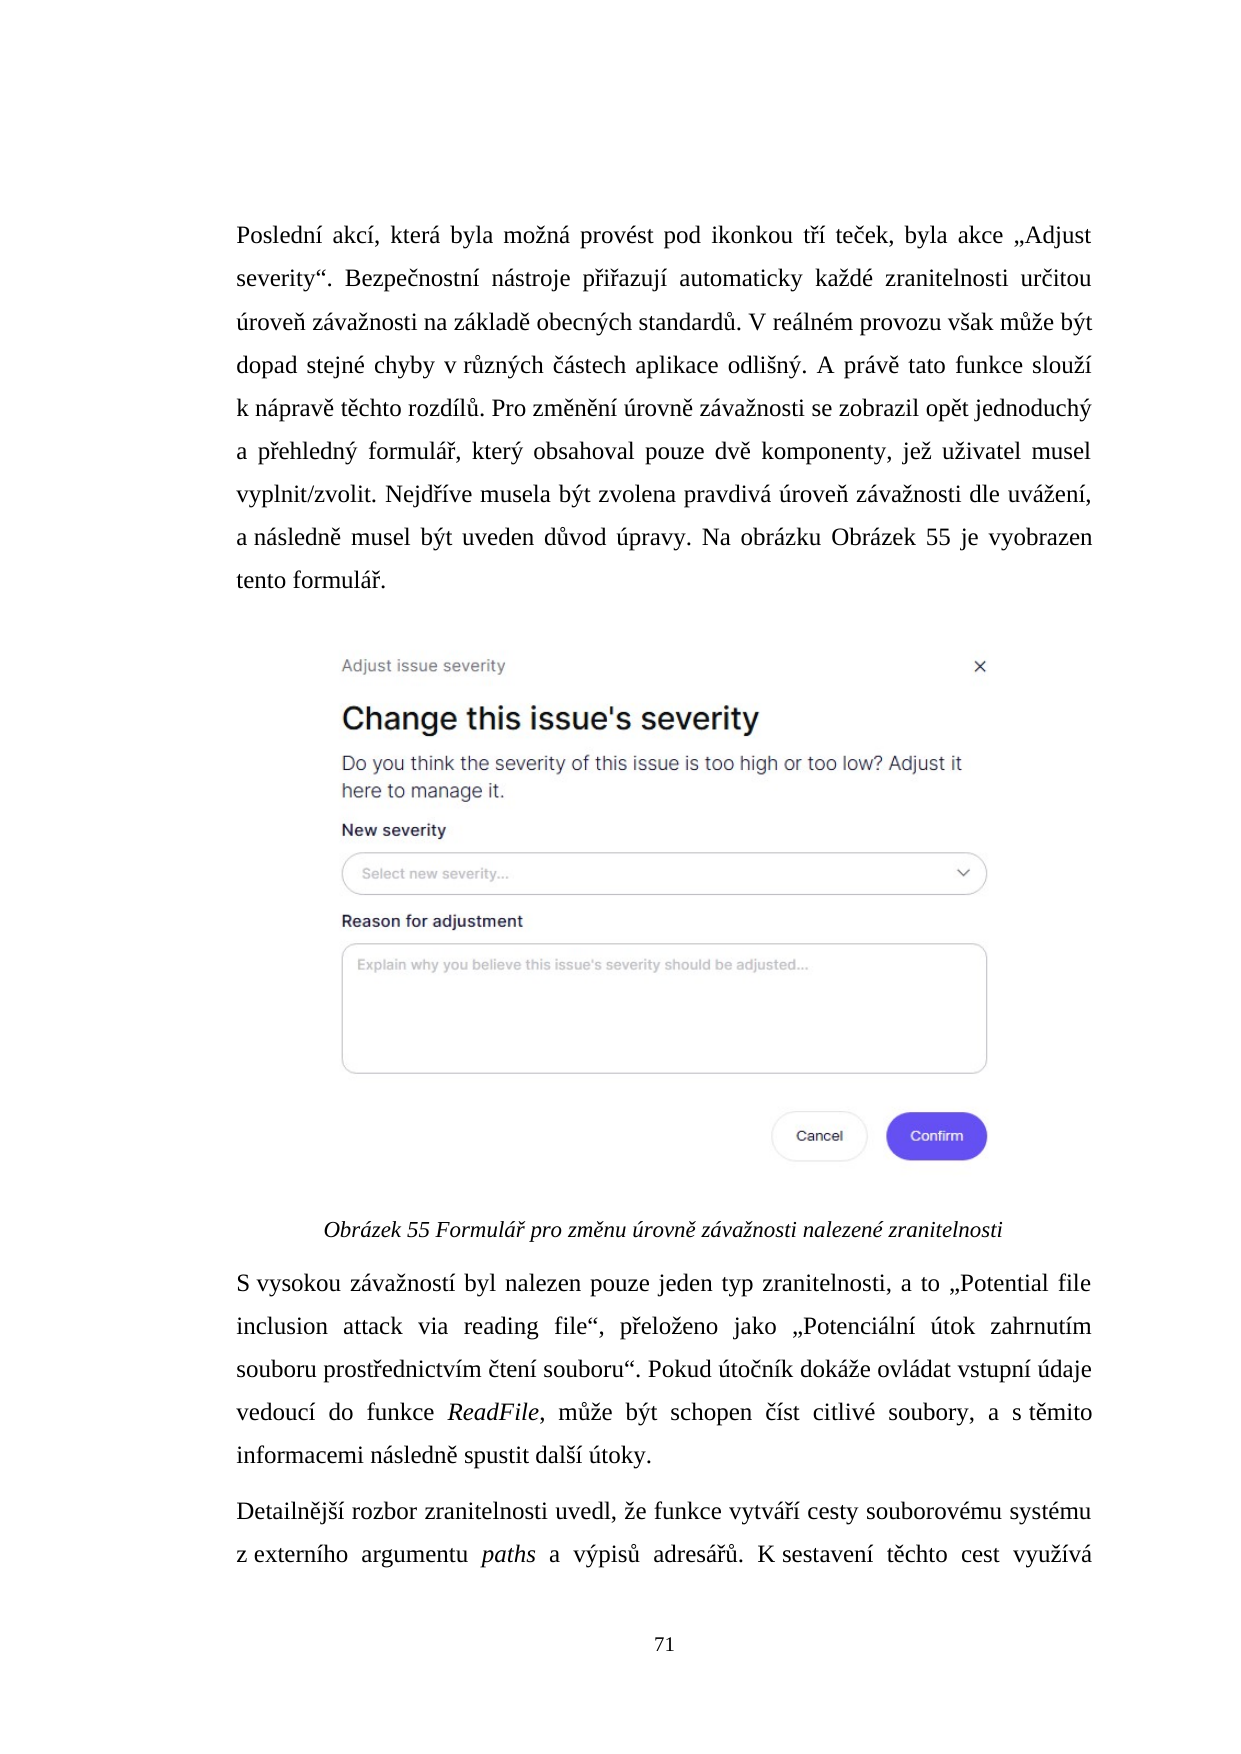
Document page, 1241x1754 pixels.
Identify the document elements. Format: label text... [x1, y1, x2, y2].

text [236, 1496, 1092, 1568]
text S vysokou závažností byl nalezen pouze jeden typ zranitelnosti, a to „Potential file inclusion attack via reading file“, přeloženo jako „Potenciální útok zahrnutím souboru prostřednictvím čtení souboru“. Pokud útočník dokáže ovládat vstupní údaje vedoucí do funkce ReadFile, může být schopen číst citlivé soubory, a s těmito informacemi následně spustit další útoky. [236, 1268, 1092, 1469]
picture [322, 633, 1007, 1178]
text Poslední akcí, která byla možná provést pod ikonkou tří teček, byla akce „Adjust severity“. Bezpečnostní nástroje přiřazují automaticky každé zranitelnosti určitou úroveň závažnosti na základě obecných standardů. V reálném provozu však může být dopad stejné chyby v různých částech aplikace odlišný. A právě tato funkce slouží k nápravě těchto rozdílů. Pro změnění úrovně závažnosti se zobrazil opět jednoduchý a přehledný formulář, který obsahoval pouze dvě komponenty, jež uživatel musel vyplnit/zvolit. Nejdříve musela být zvolena pravdivá úroveň závažnosti dle uvážení, a následně musel být uveden důvod úpravy. Na obrázku 55 je vyobrazen tento formulář. [236, 220, 1092, 594]
